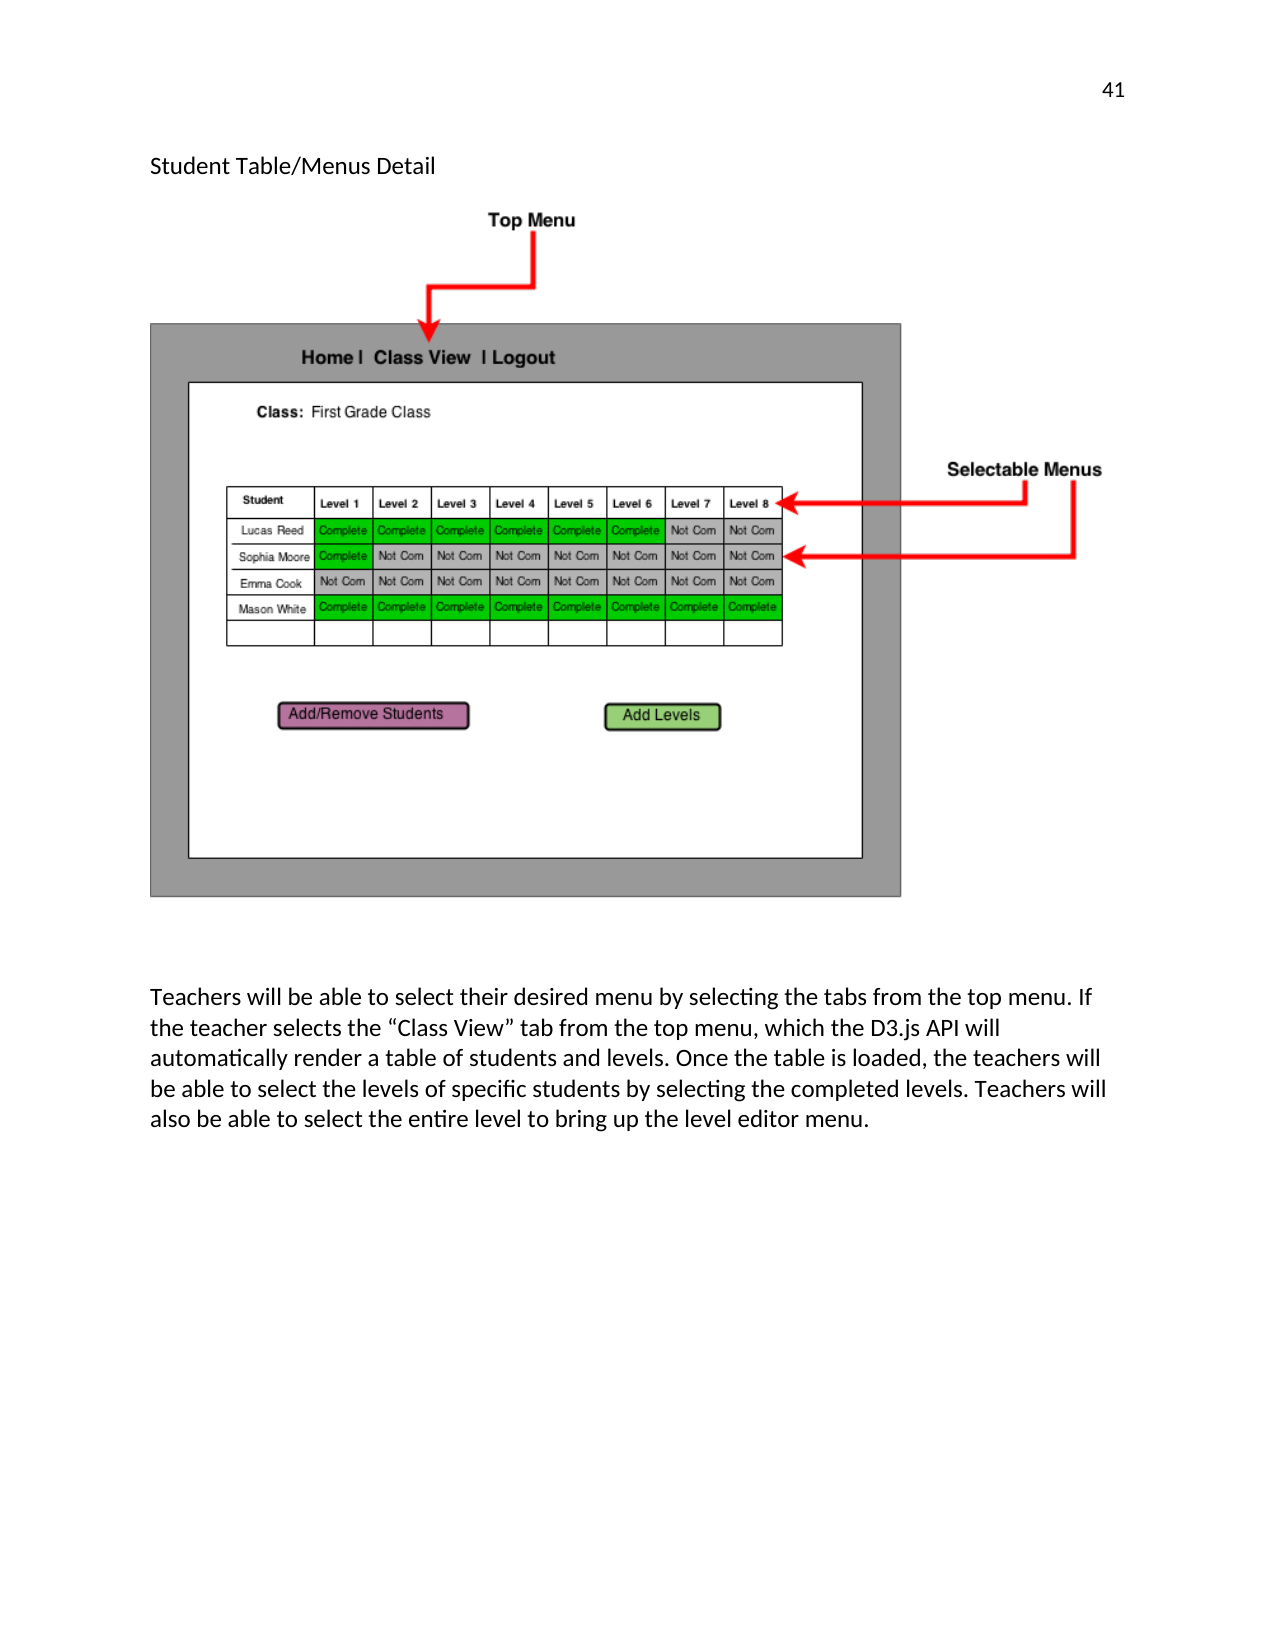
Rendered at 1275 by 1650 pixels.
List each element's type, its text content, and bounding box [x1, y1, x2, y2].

text Teachers will be able to select their desired menu by selecting the tabs from the top menu. If the teacher selects the “Class View” tab from the top menu, which the D3.js API will automatically render a table of students and levels. Once the table is loaded, the teachers will be able to select the levels of specific students by selecting the completed levels. Teachers will also be able to select the entire level to bring up the level editor menu. [150, 981, 1125, 1134]
picture [150, 205, 1125, 901]
text Student Table/Menus Detail [150, 150, 1125, 181]
